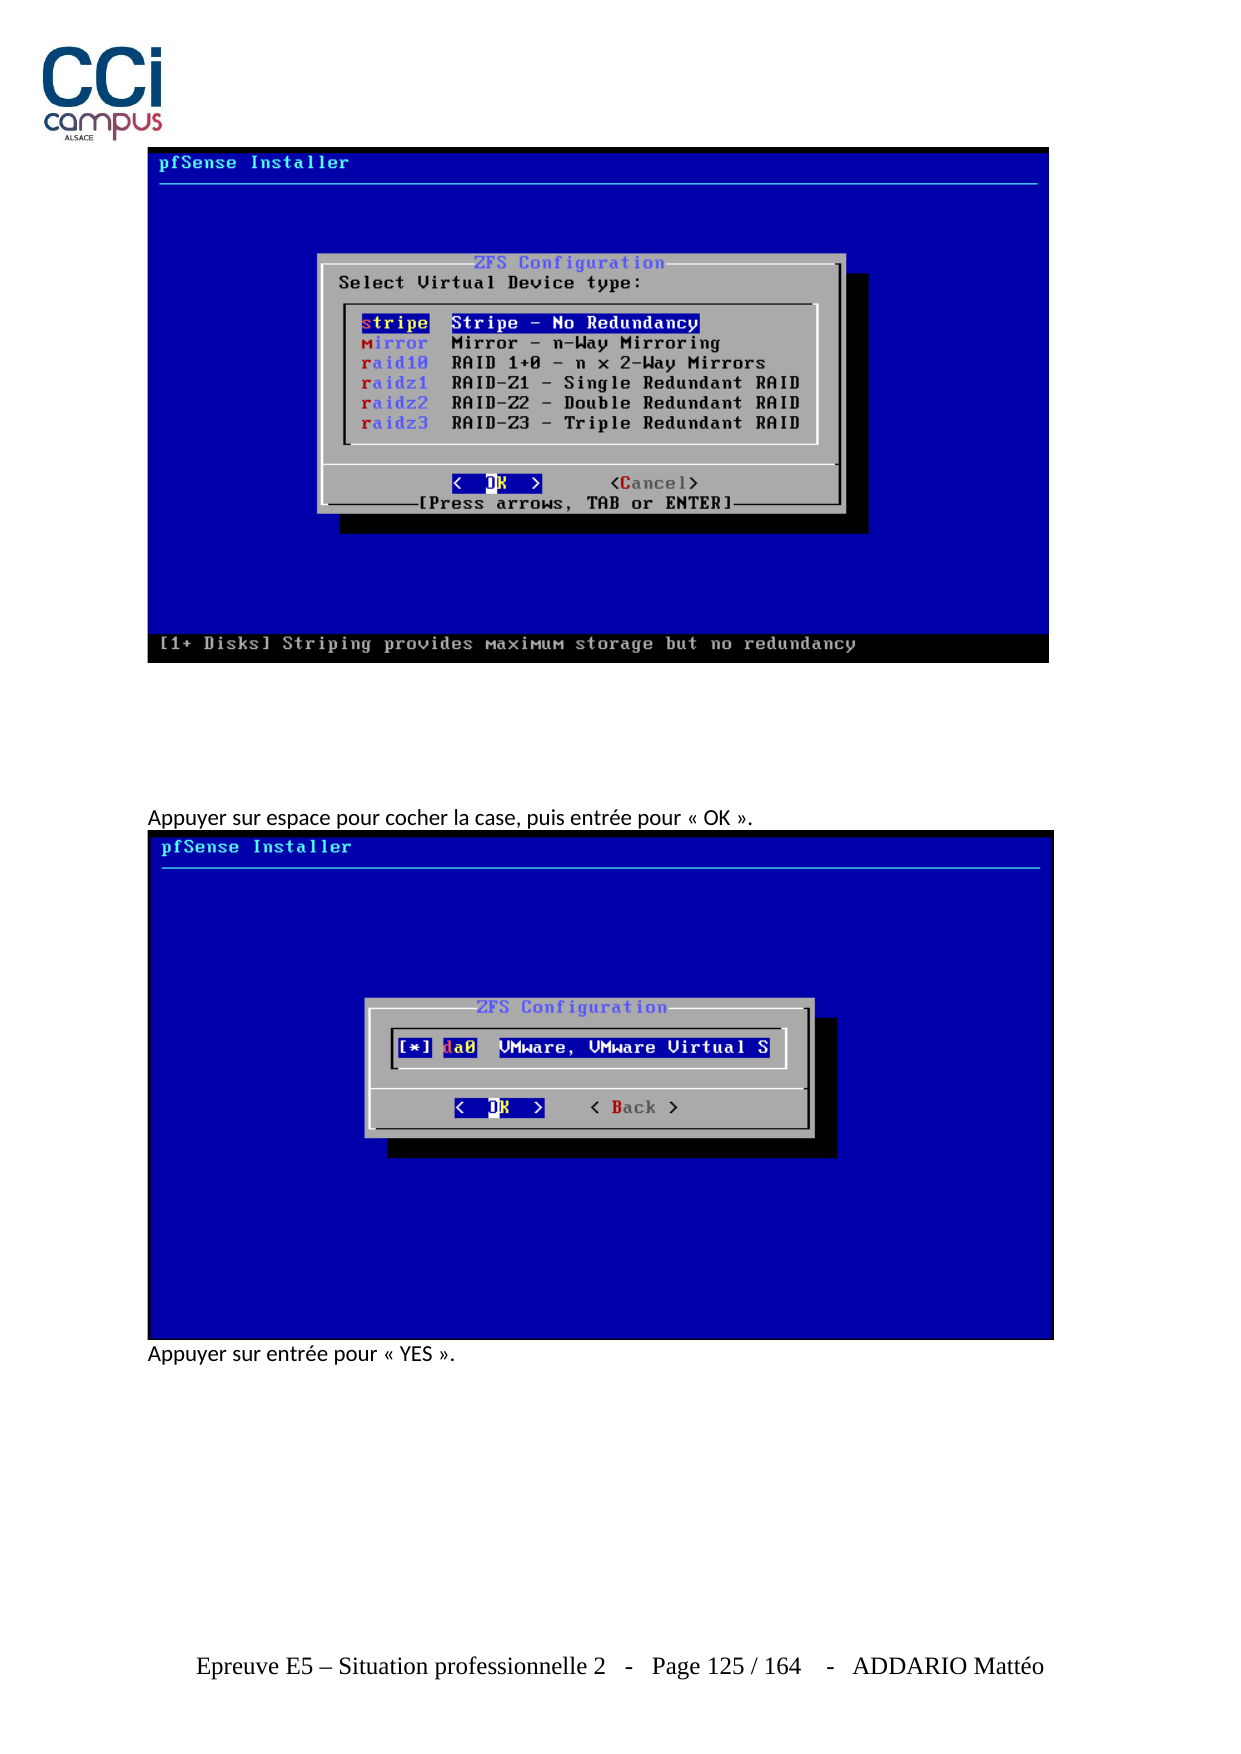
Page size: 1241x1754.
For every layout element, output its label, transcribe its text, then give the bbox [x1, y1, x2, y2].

picture [147, 830, 1054, 1340]
text Appuyer sur espace pour cocher la case, puis entrée pour « OK ». [148, 803, 1093, 831]
picture [35, 26, 1049, 663]
text Appuyer sur entrée pour « YES ». [148, 1339, 1093, 1368]
